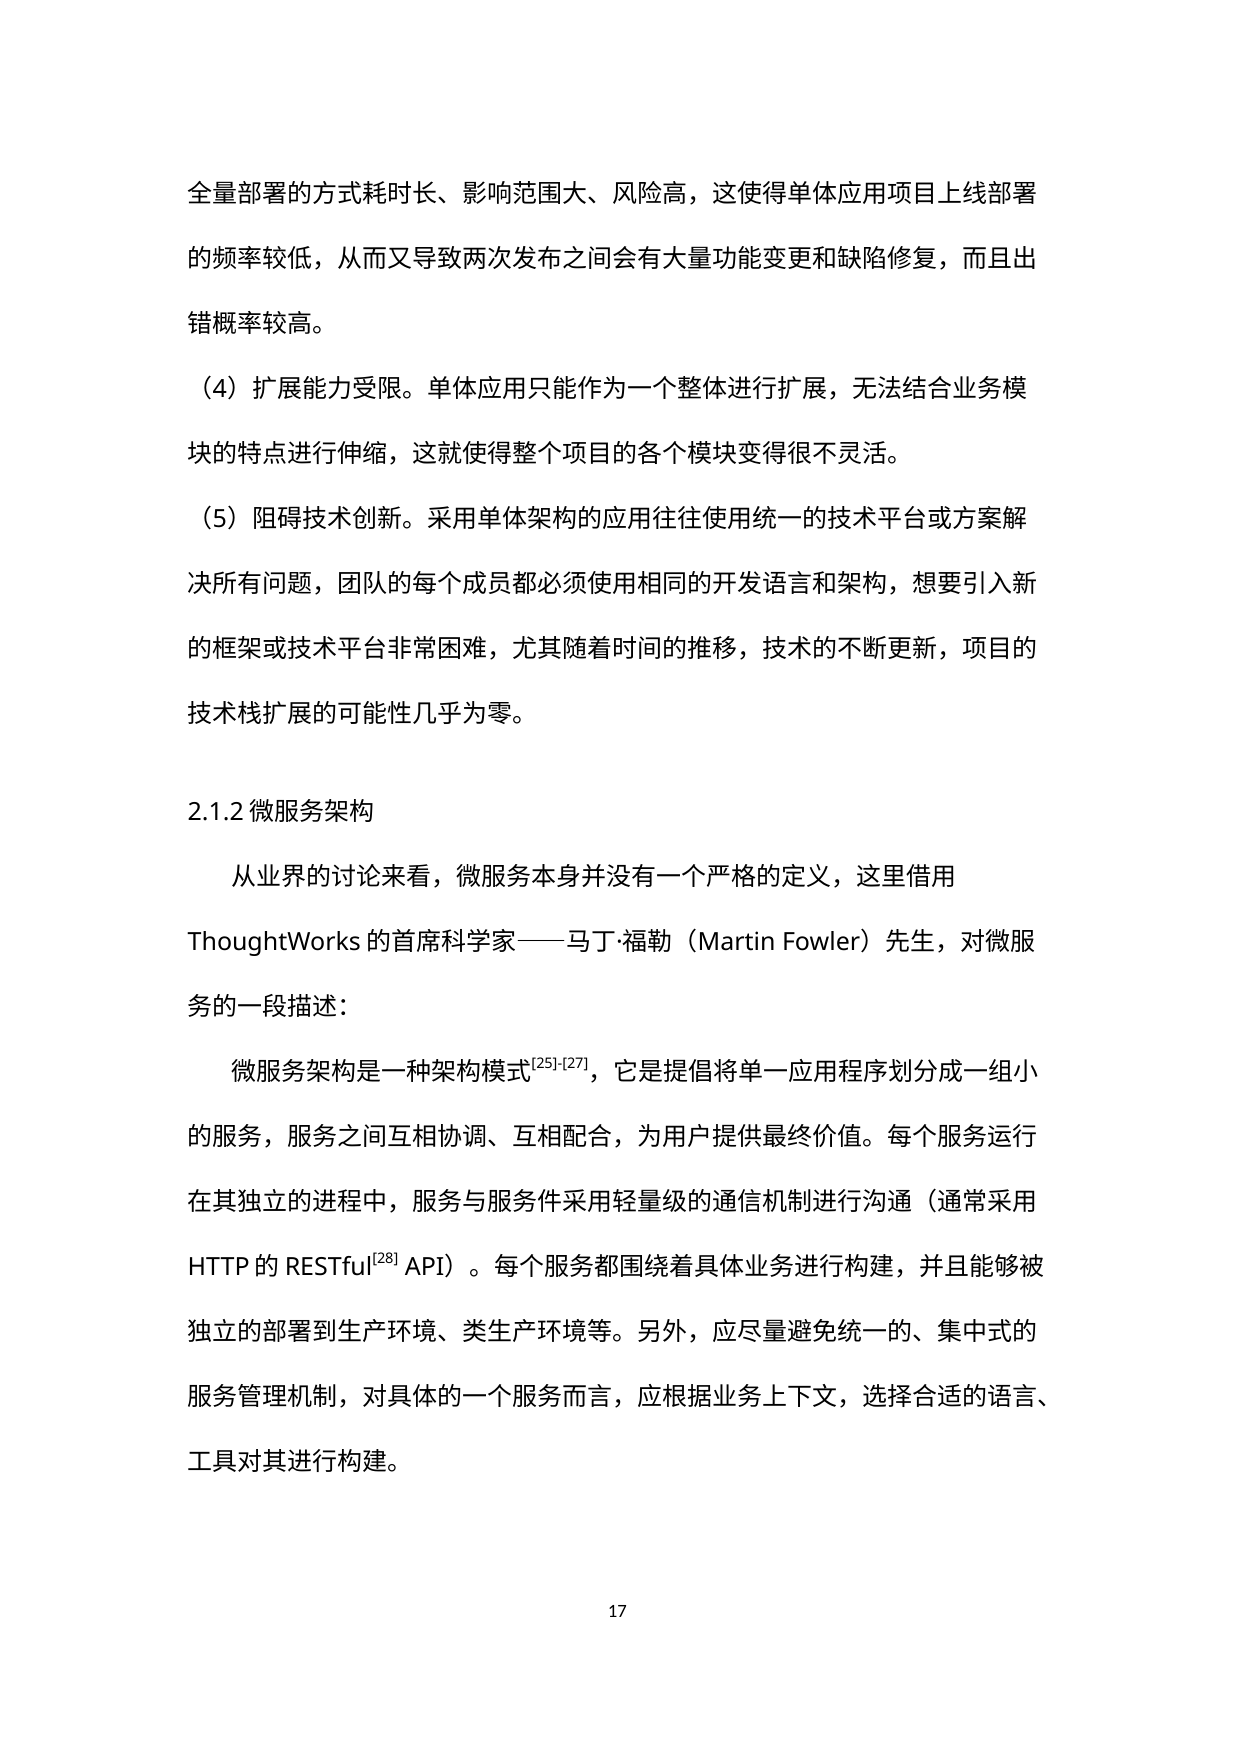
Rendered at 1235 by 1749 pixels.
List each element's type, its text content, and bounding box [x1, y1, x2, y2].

text 微服务架构是一种架构模式[25]-[27]，它是提倡将单一应用程序划分成一组小的服务，服务之间互相协调、互相配合，为用户提供最终价值。每个服务运行在其独立的进程中，服务与服务件采用轻量级的通信机制进行沟通（通常采用HTTP的RESTful[28] API）。每个服务都围绕着具体业务进行构建，并且能够被独立的部署到生产环境、类生产环境等。另外，应尽量避免统一的、集中式的服务管理机制，对具体的一个服务而言，应根据业务上下文，选择合适的语言、工具对其进行构建。 [187, 1037, 1047, 1492]
text 2.1.2微服务架构 [187, 777, 1047, 842]
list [187, 159, 1047, 354]
text 从业界的讨论来看，微服务本身并没有一个严格的定义，这里借用ThoughtWorks的首席科学家——马丁·福勒（Martin Fowler）先生，对微服务的一段描述： [187, 842, 1047, 1037]
list 阻碍技术创新。采用单体架构的应用往往使用统一的技术平台或方案解决所有问题，团队的每个成员都必须使用相同的开发语言和架构，想要引入新的框架或技术平台非常困难，尤其随着时间的推移，技术的不断更新，项目的技术栈扩展的可能性几乎为零。 [187, 484, 1047, 744]
list 扩展能力受限。单体应用只能作为一个整体进行扩展，无法结合业务模块的特点进行伸缩，这就使得整个项目的各个模块变得很不灵活。 [187, 354, 1047, 484]
